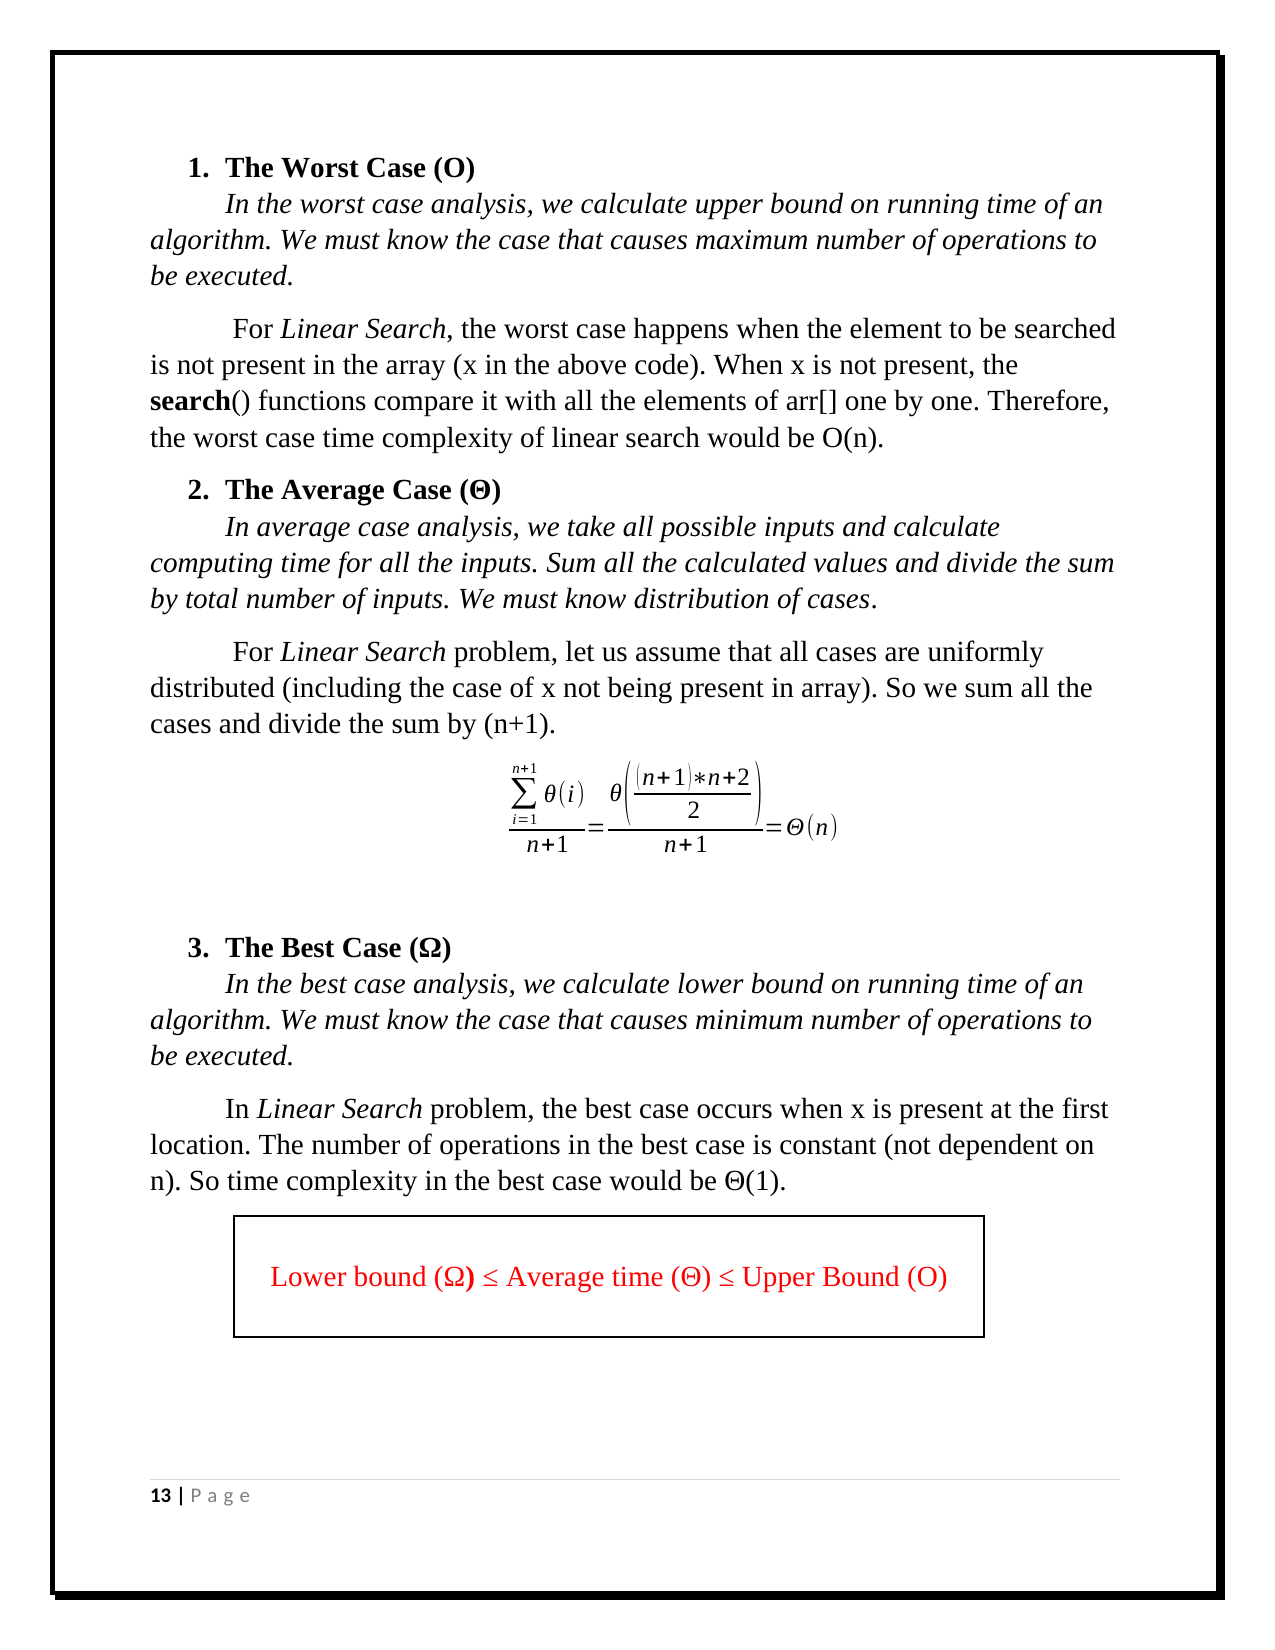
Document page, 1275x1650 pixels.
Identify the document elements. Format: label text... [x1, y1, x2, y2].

text In average case analysis, we take all possible inputs and calculate computing time for all the inputs. Sum all the calculated values and divide the sum by total number of inputs. We must know distribution of cases. [150, 509, 1120, 614]
text For Linear Search problem, let us assume that all cases are uniformly distributed (including the case of x not being present in array). So we sum all the cases and divide the sum by (n+1). [150, 634, 1120, 739]
subtitle The Best Case (Ω) [187, 930, 1120, 963]
text In the best case analysis, we calculate lower bound on running time of an algorithm. We must know the case that causes minimum number of operations to be executed. [150, 966, 1120, 1072]
text In the worst case analysis, we calculate upper bound on running time of an algorithm. We must know the case that causes maximum number of operations to be executed. [150, 186, 1120, 292]
text In Linear Search problem, the best case occurs when x is present at the first location. The number of operations in the best case is constant (not dependent on n). So time complexity in the best case would be Θ(1). [150, 1091, 1120, 1197]
text For Linear Search, the worst case happens when the element to be searched is not present in the array (x in the above code). When x is not present, the search() functions compare it with all the elements of arr[] one by one. Therefore, the worst case time complexity of linear search would be O(n). [150, 311, 1120, 453]
subtitle The Worst Case (O) [187, 150, 1120, 183]
subtitle The Average Case (Θ) [187, 472, 1120, 506]
